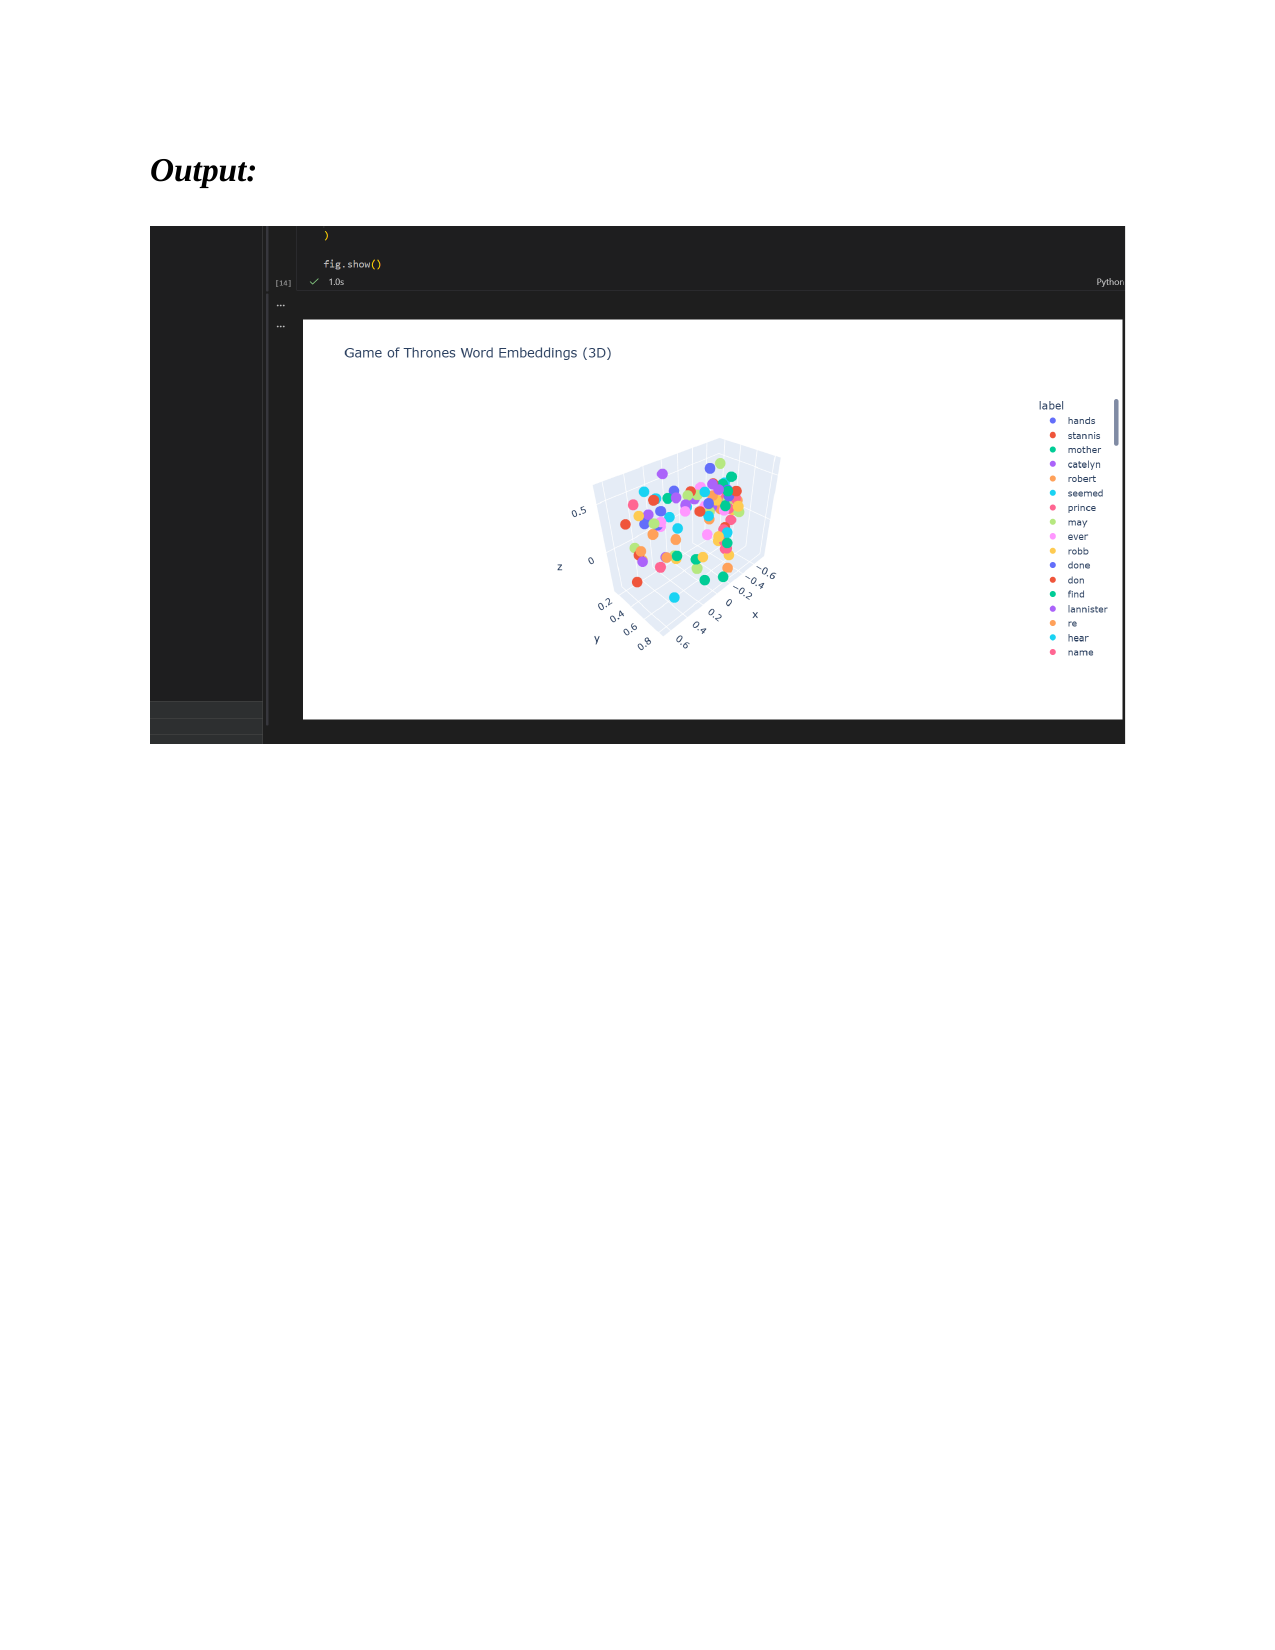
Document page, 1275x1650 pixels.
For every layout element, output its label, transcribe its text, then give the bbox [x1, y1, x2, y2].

text Output: [150, 150, 1125, 188]
picture [150, 226, 1125, 744]
